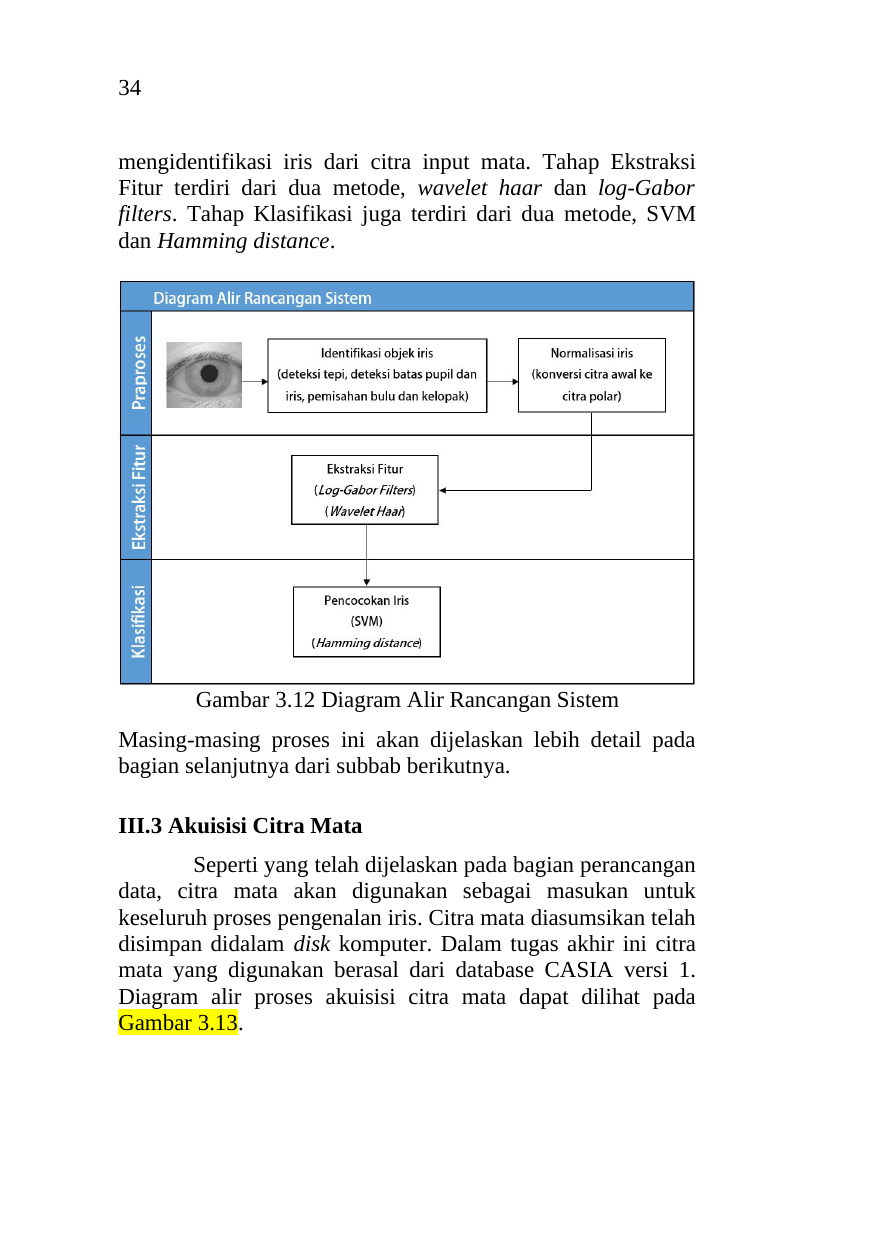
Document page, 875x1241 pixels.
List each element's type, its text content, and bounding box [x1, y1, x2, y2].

subtitle Akuisisi Citra Mata [118, 812, 697, 838]
picture [118, 279, 697, 687]
text Masing-masing proses ini akan dijelaskan lebih detail pada bagian selanjutnya dari subbab berikutnya. [118, 726, 697, 779]
